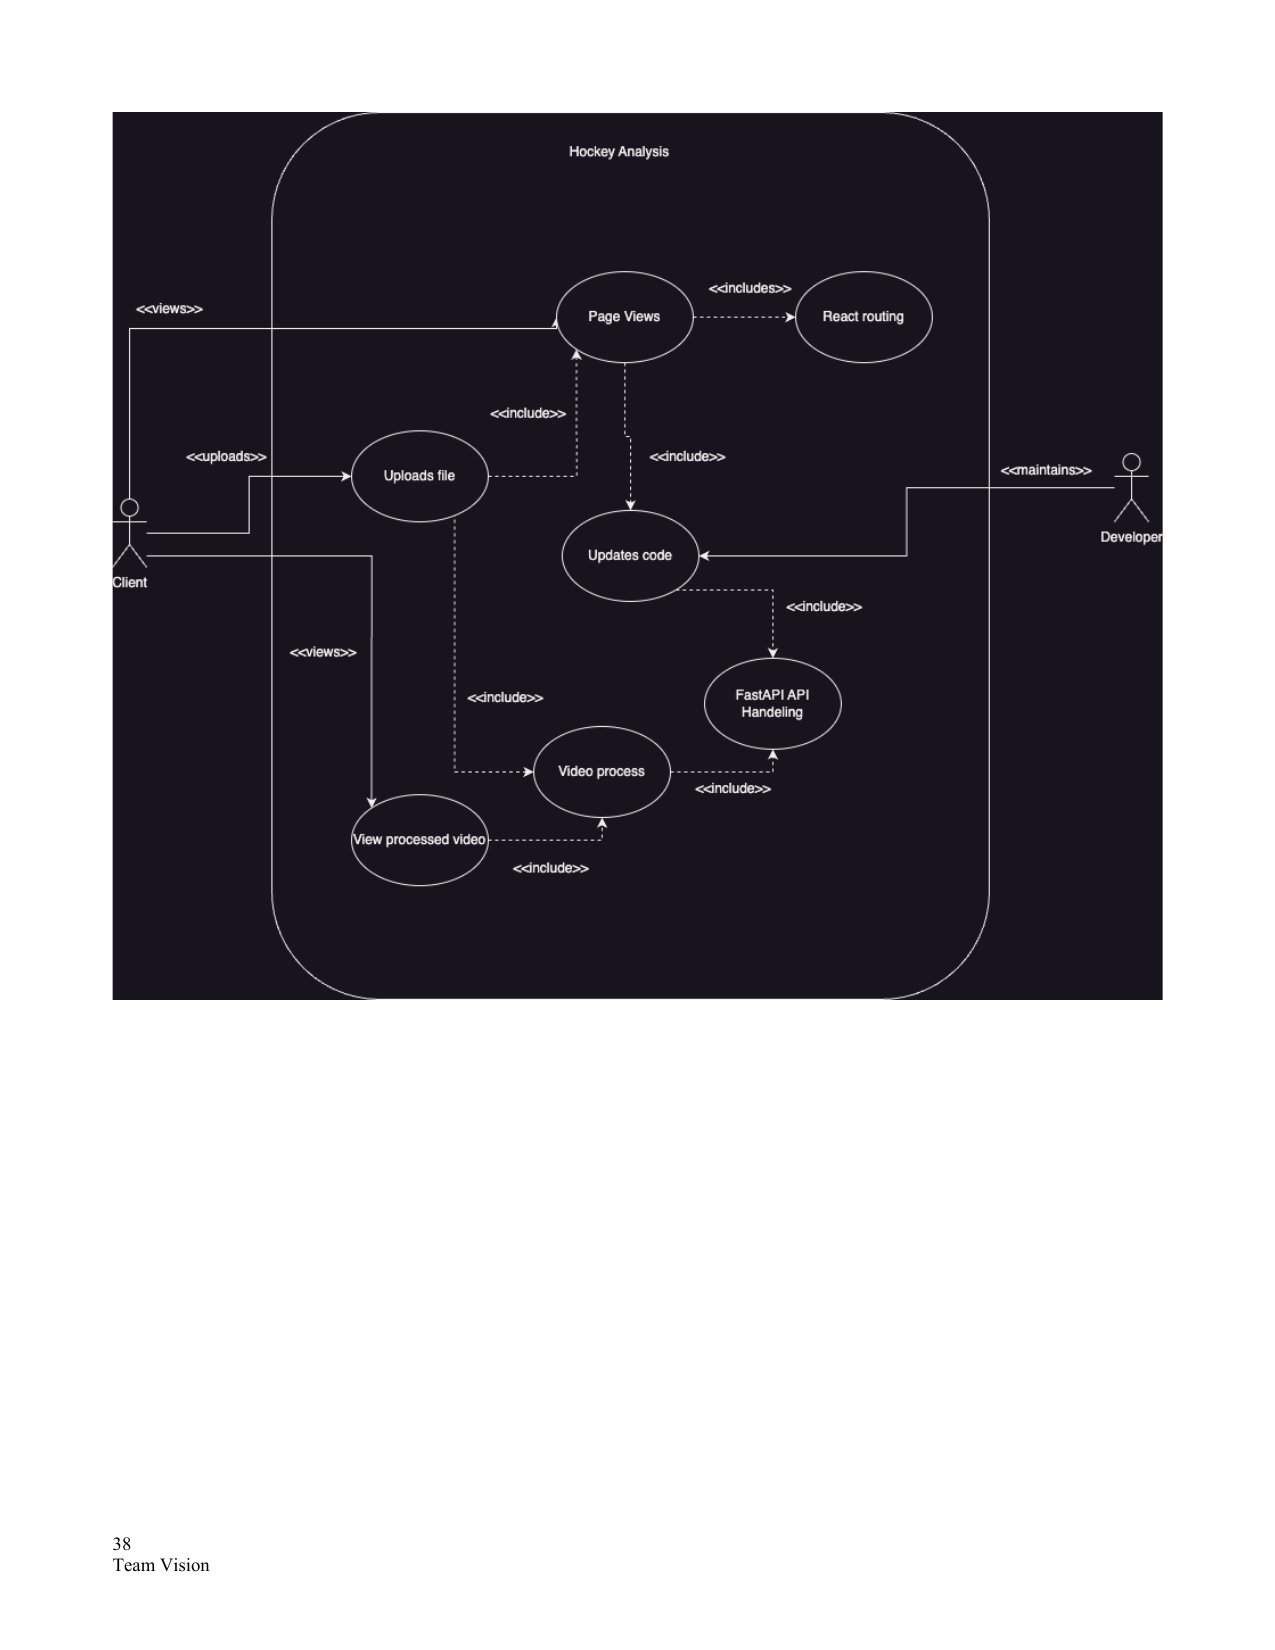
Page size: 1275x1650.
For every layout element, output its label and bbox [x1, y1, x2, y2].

picture [112, 112, 1163, 1000]
